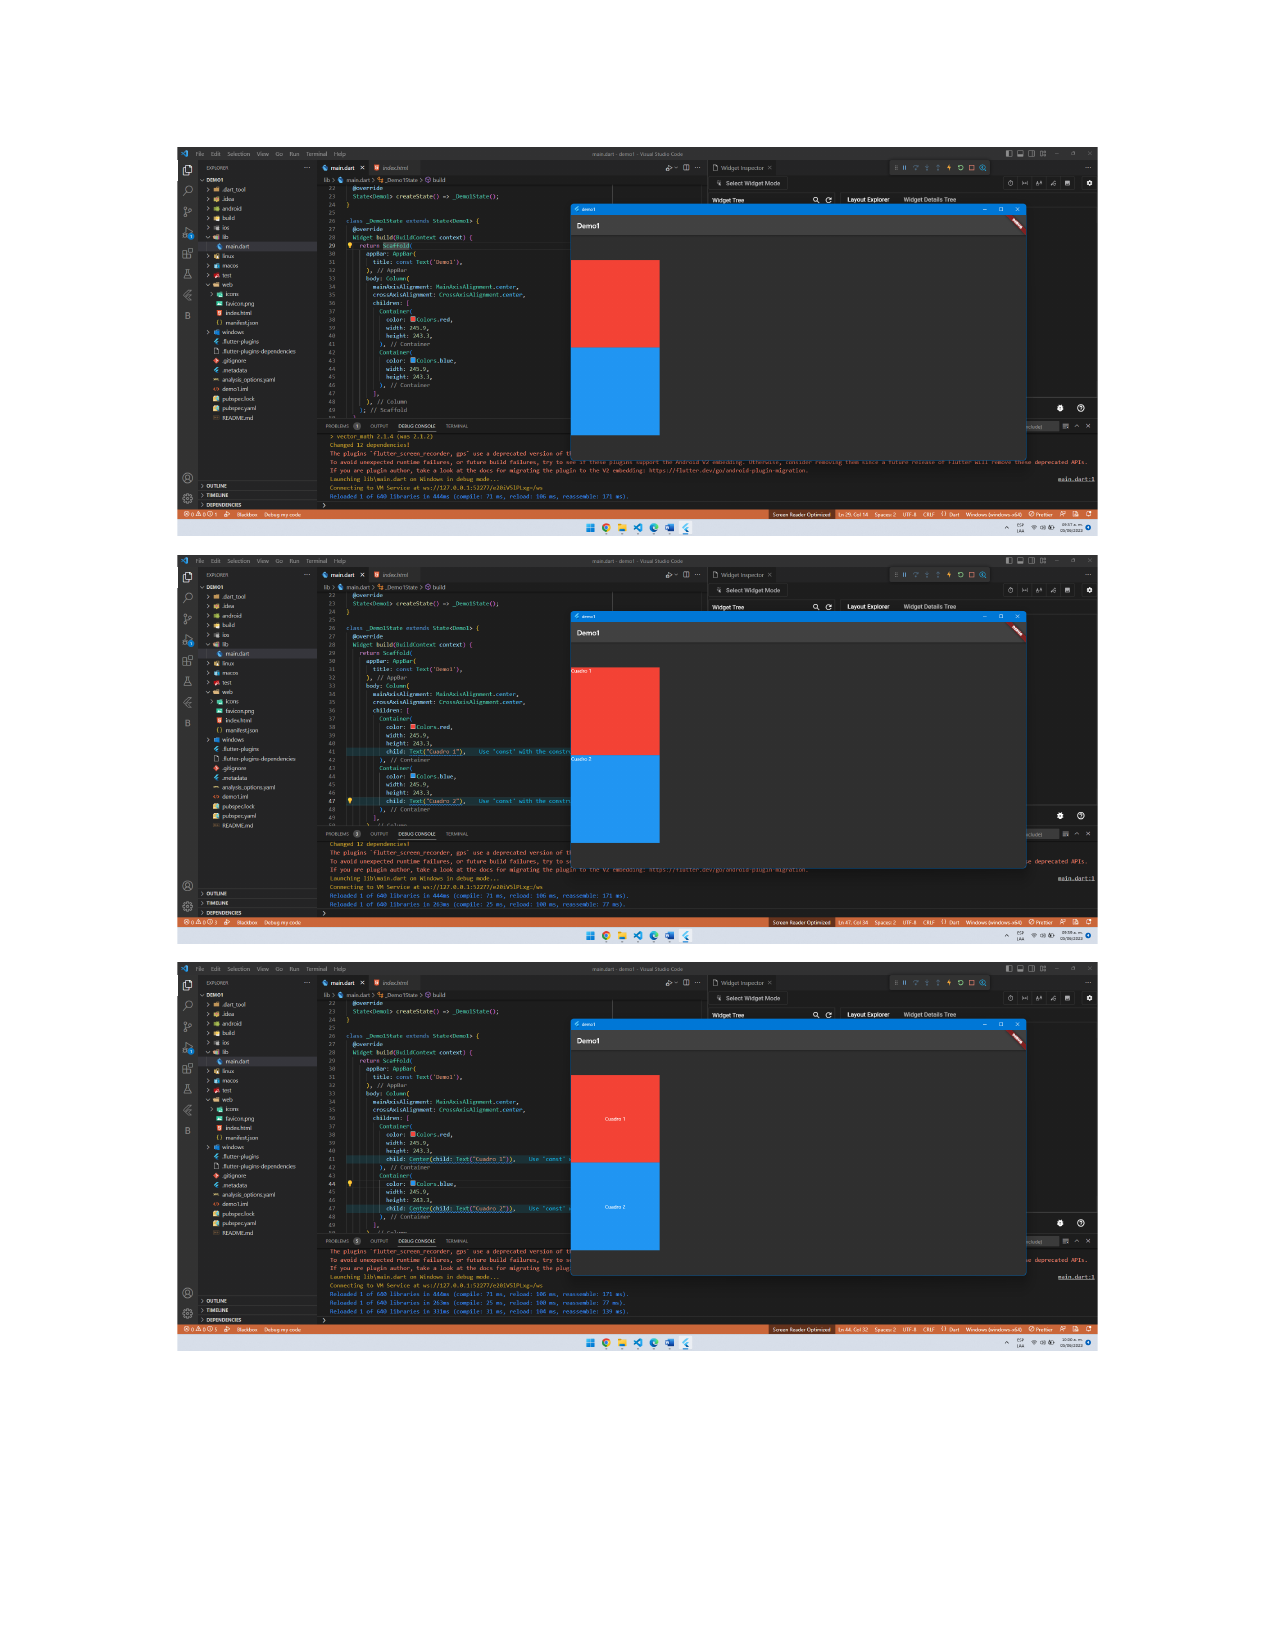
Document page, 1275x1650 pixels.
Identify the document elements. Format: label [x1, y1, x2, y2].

picture [177, 962, 1098, 1351]
picture [177, 555, 1098, 944]
picture [177, 147, 1098, 536]
